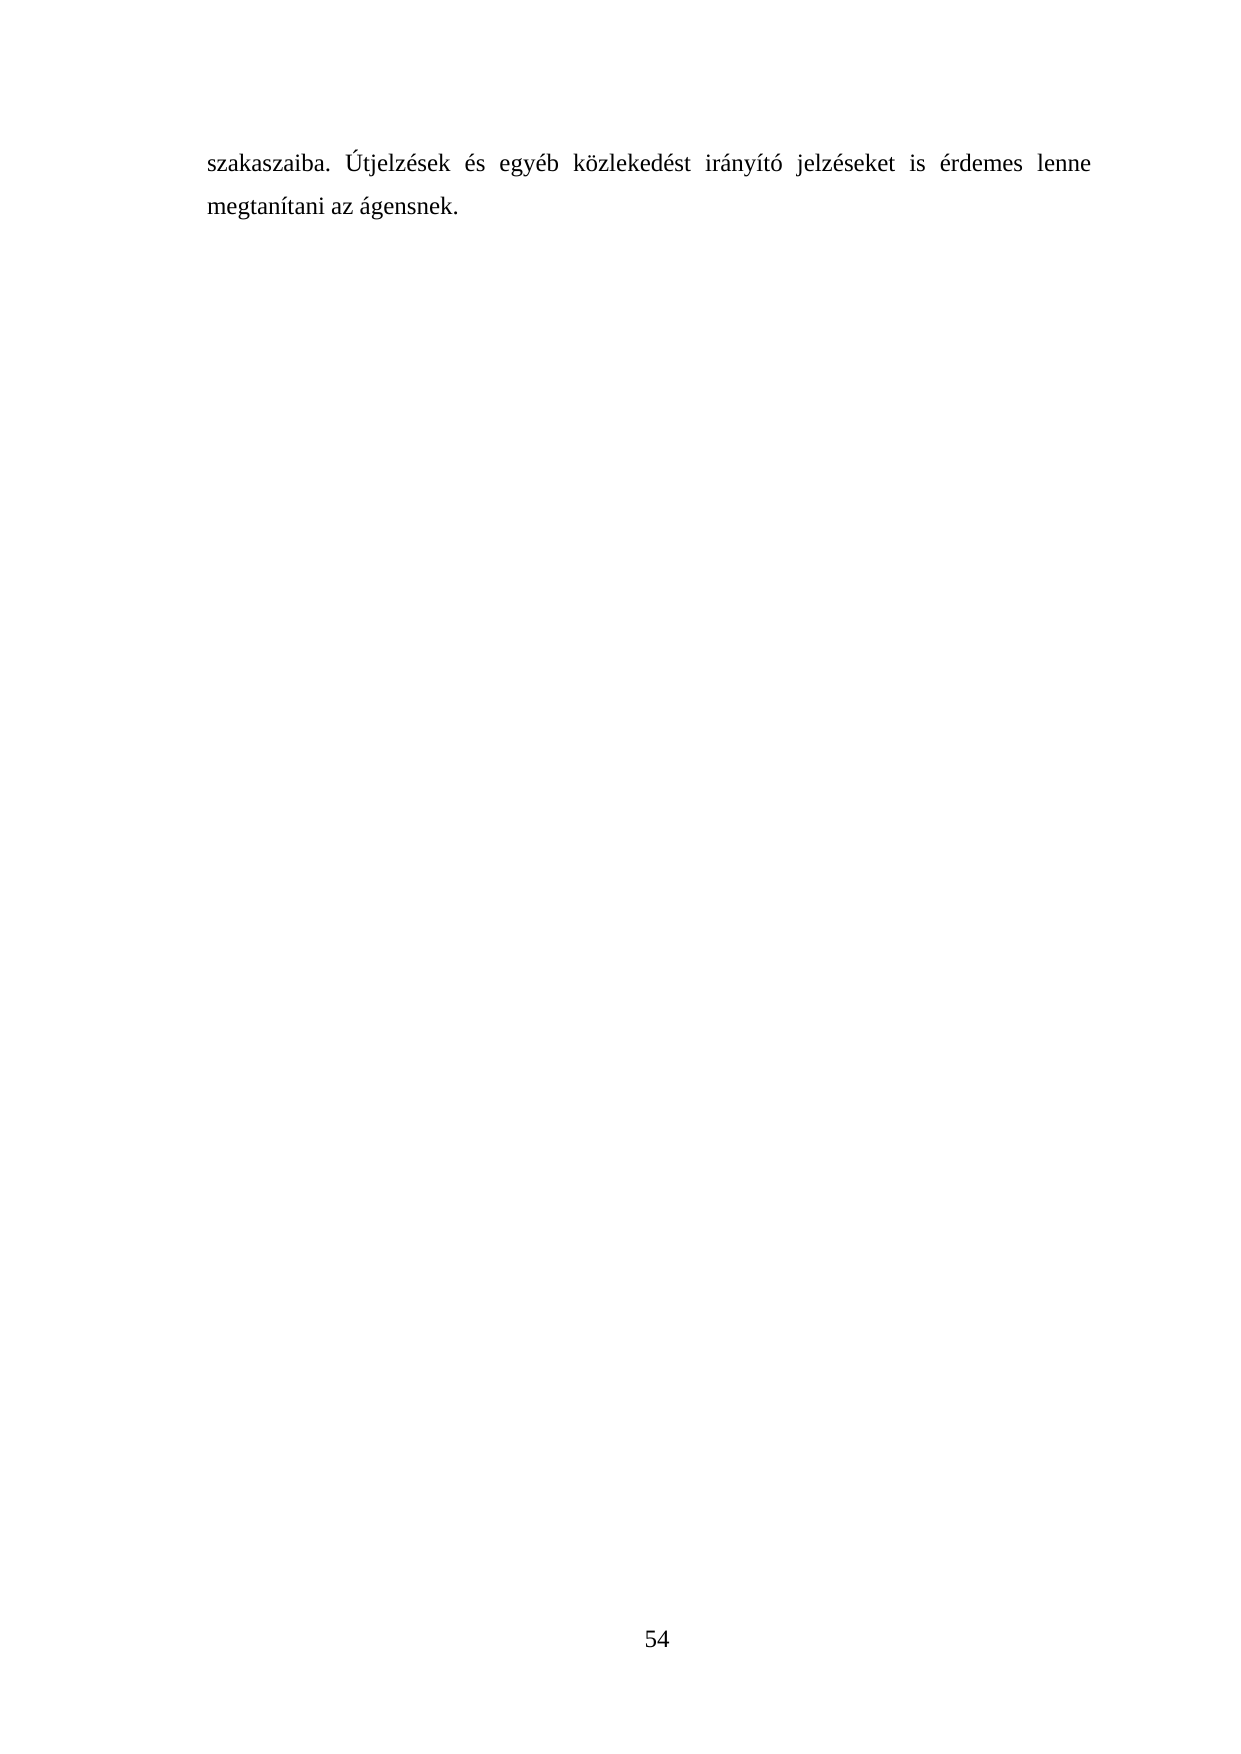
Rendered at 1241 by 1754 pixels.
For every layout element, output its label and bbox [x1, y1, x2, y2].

text [207, 148, 1092, 219]
